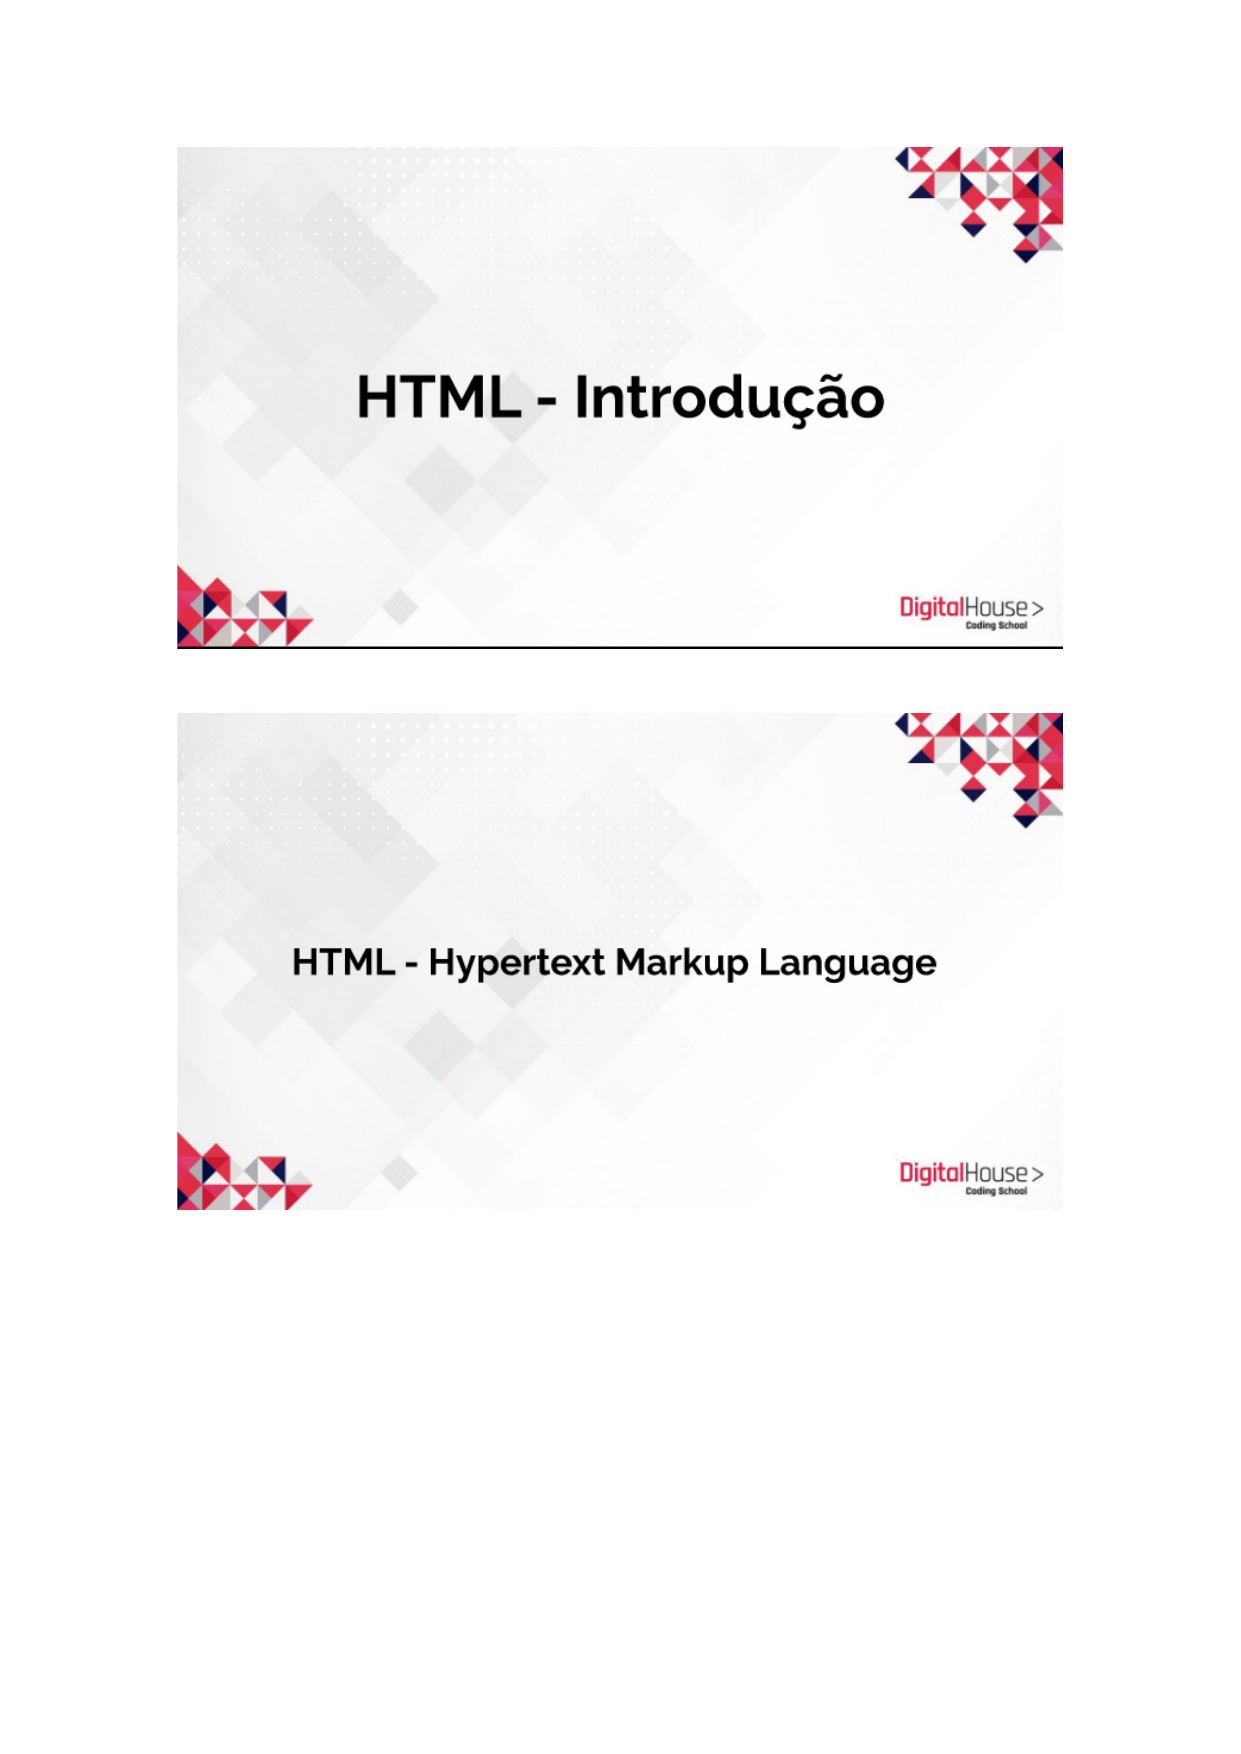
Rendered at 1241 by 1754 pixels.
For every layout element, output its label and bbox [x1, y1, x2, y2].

picture [177, 713, 1063, 1210]
picture [177, 147, 1063, 649]
